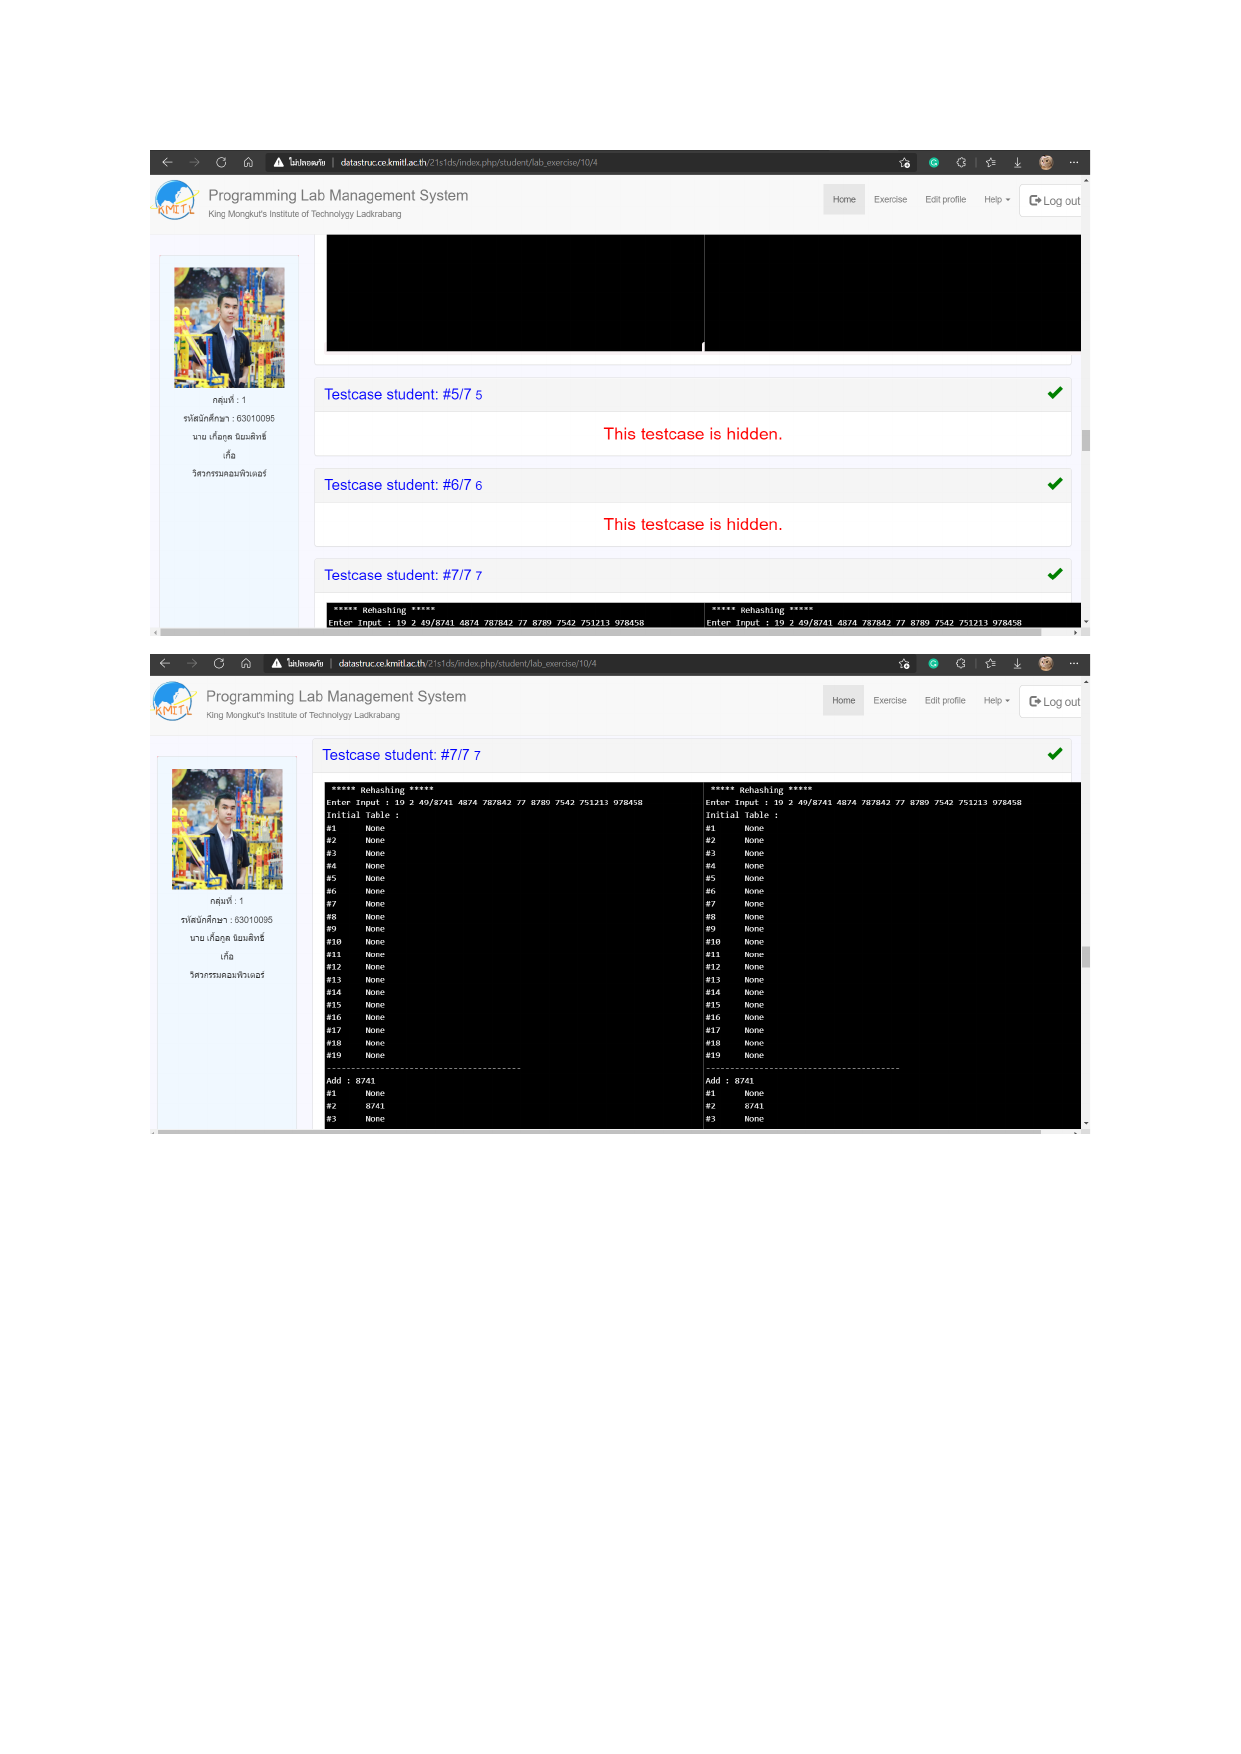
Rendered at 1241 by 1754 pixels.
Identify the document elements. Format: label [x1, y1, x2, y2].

picture [150, 654, 1091, 1134]
picture [150, 150, 1091, 636]
